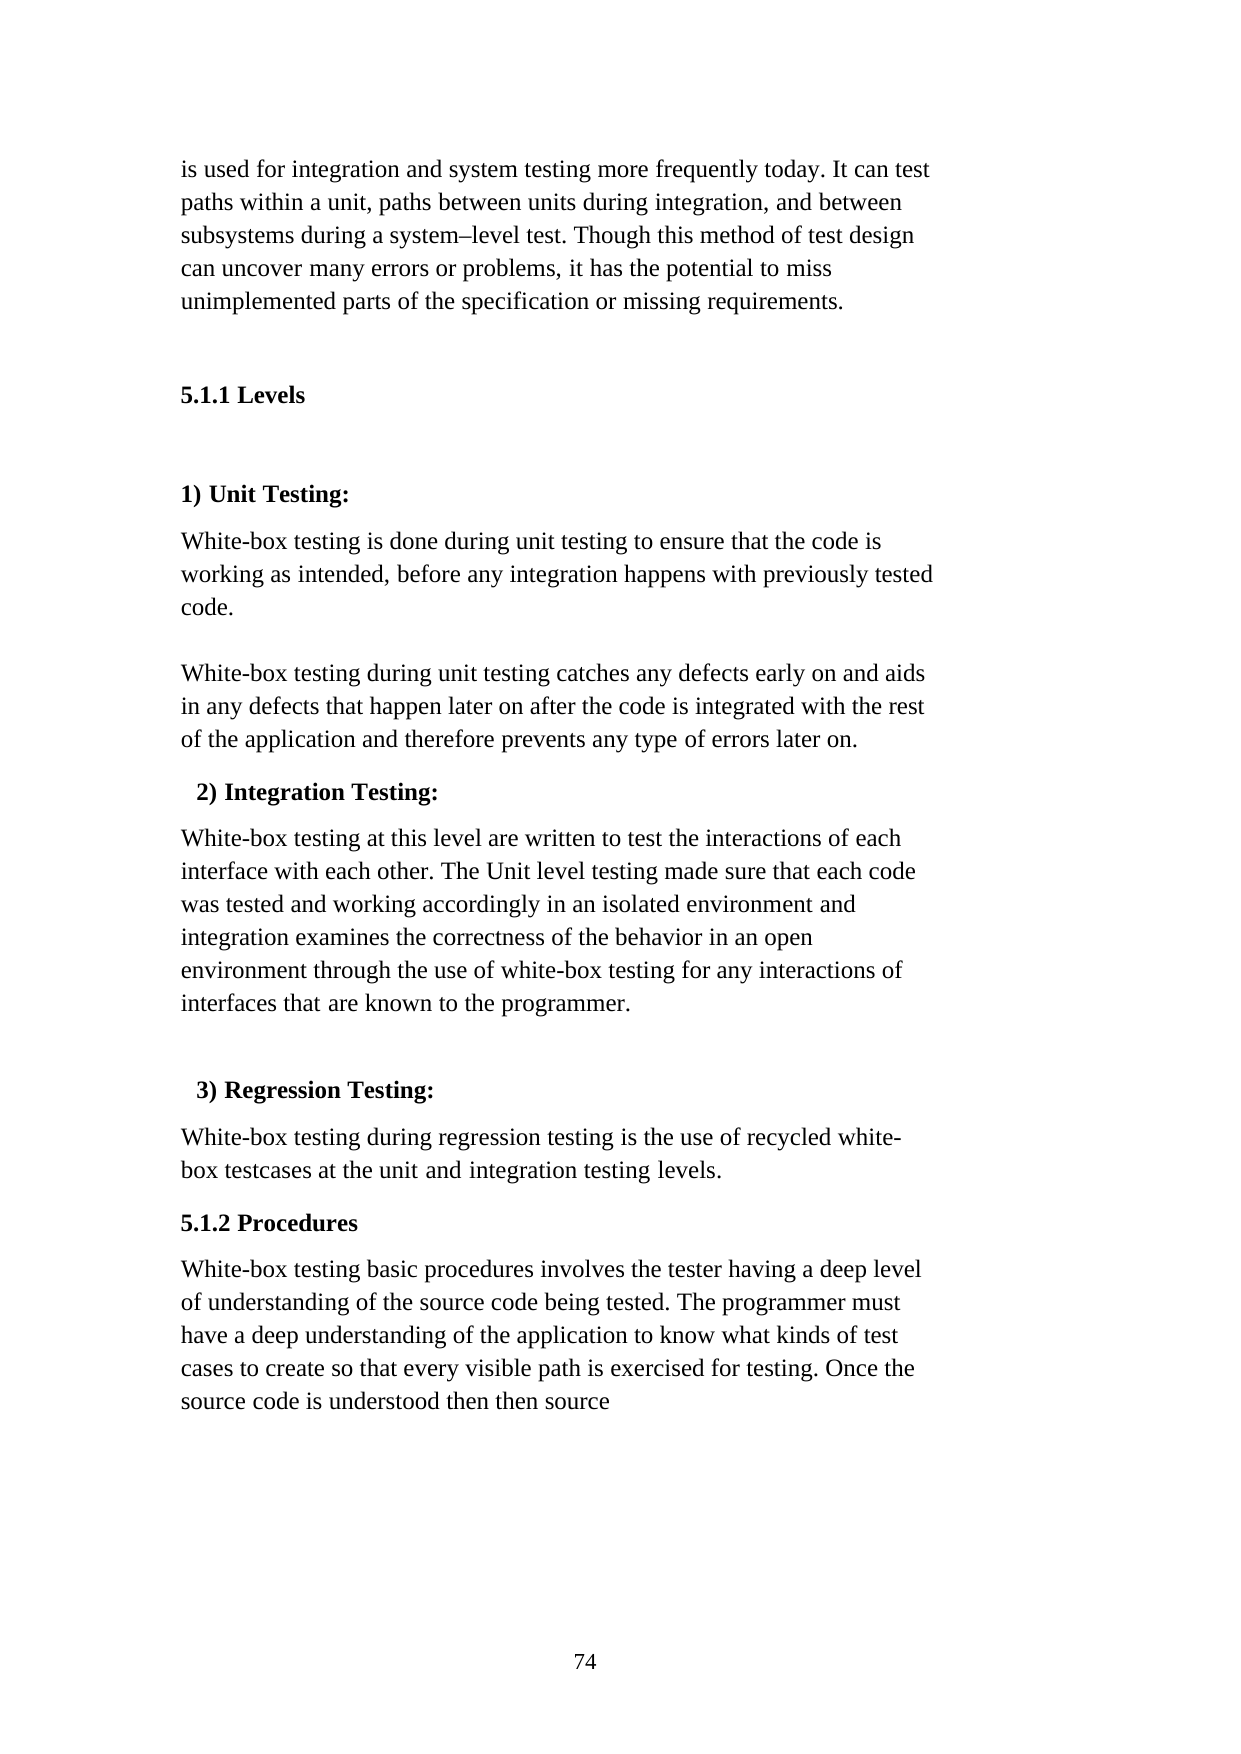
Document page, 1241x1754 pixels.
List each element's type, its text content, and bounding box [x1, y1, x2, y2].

text White-box testing during unit testing catches any defects early on and aids in any defects that happen later on after the code is integrated with the rest of the application and therefore prevents any type of errors later on. [181, 658, 926, 753]
subtitle Procedures [180, 1208, 1228, 1237]
text is used for integration and system testing more frequently today. It can test paths within a unit, paths between units during integration, and between subsystems during a system–level test. Though this method of test design can uncover many errors or problems, it has the potential to miss unimplemented parts of the specification or missing requirements. [181, 154, 938, 315]
text White-box testing basic procedures involves the tester having a deep level of understanding of the source code being tested. The programmer must have a deep understanding of the application to know what kinds of test cases to create so that every visible path is exercised for testing. Once the source code is understood then then source [181, 1254, 924, 1415]
text White-box testing during regression testing is the use of recycled white- box testcases at the unit and integration testing levels. [181, 1122, 924, 1184]
subtitle Integration Testing: [196, 777, 1228, 805]
text White-box testing is done during unit testing to ensure that the code is working as intended, before any integration happens with previously tested code. [181, 526, 938, 621]
text White-box testing at this level are written to test the interactions of each interface with each other. The Unit level testing made sure that each code was tested and working accordingly in an isolated environment and integration examines the correctness of the behavior in an open environment through the use of white-box testing for any interactions of interfaces that are known to the programmer. [181, 823, 924, 1017]
list Unit Testing: [180, 479, 1228, 508]
subtitle Levels [180, 380, 1228, 409]
subtitle Regression Testing: [196, 1075, 1228, 1104]
